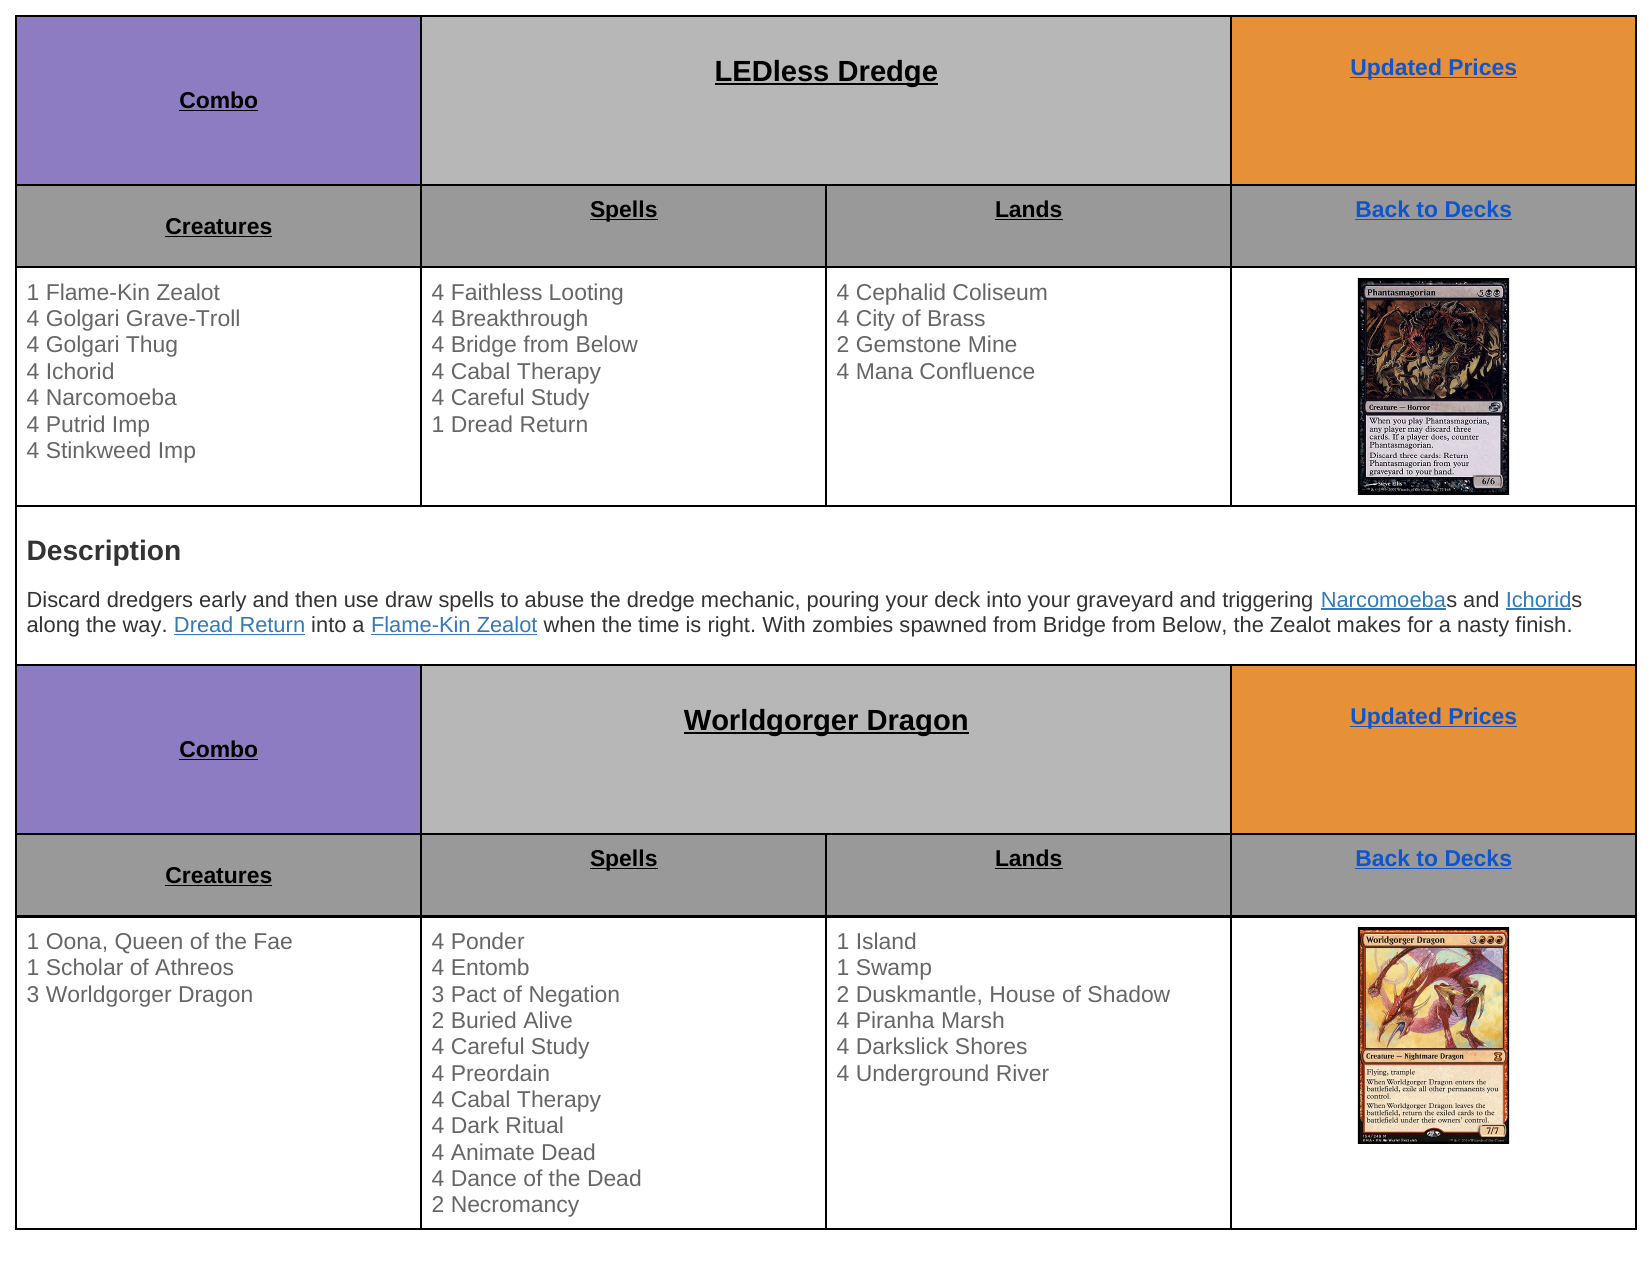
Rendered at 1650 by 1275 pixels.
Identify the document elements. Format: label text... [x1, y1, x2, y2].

table_cell Updated Prices [1232, 17, 1635, 184]
table_cell Back to Decks [1232, 186, 1635, 266]
picture [1357, 927, 1510, 1144]
table_cell Spells [422, 835, 825, 915]
table_cell Description Discard dredgers early and then use draw spells to abuse the dredge mechanic, pouring your deck into your graveyard and triggering Narcomoebas and Ichorids along the way. Dread Return into a Flame-Kin Zealot when the time is right. With zombies spawned from Bridge from Below, the Zealot makes for a nasty finish. [17, 507, 1635, 664]
table_cell Combo [17, 17, 420, 184]
table_cell 1 Flame-Kin Zealot 4 Golgari Grave-Troll 4 Golgari Thug 4 Ichorid 4 Narcomoeba 4 Putrid Imp 4 Stinkweed Imp [17, 268, 420, 505]
table_cell 1 Island 1 Swamp 2 Duskmantle, House of Shadow 4 Piranha Marsh 4 Darkslick Shores 4 Underground River [827, 918, 1230, 1228]
table_cell Worldgorger Dragon [422, 666, 1230, 833]
table_cell Back to Decks [1232, 835, 1635, 915]
table_cell Creatures [17, 186, 420, 266]
table_cell Lands [827, 835, 1230, 915]
table_cell 4 Faithless Looting 4 Breakthrough 4 Bridge from Below 4 Cabal Therapy 4 Careful Study 1 Dread Return [422, 268, 825, 505]
table_cell 4 Cephalid Coliseum 4 City of Brass 2 Gemstone Mine 4 Mana Confluence [827, 268, 1230, 505]
table_cell 1 Oona, Queen of the Fae 1 Scholar of Athreos 3 Worldgorger Dragon [17, 918, 420, 1228]
table_cell Lands [827, 186, 1230, 266]
table_cell Combo [17, 666, 420, 833]
table_cell Spells [422, 186, 825, 266]
picture [1357, 278, 1510, 495]
table_cell 4 Ponder 4 Entomb 3 Pact of Negation 2 Buried Alive 4 Careful Study 4 Preordain 4 Cabal Therapy 4 Dark Ritual 4 Animate Dead 4 Dance of the Dead 2 Necromancy [422, 918, 825, 1228]
table_cell Updated Prices [1232, 666, 1635, 833]
table_cell [1232, 268, 1635, 505]
table_cell [1232, 918, 1635, 1228]
table_cell LEDless Dredge [422, 17, 1230, 184]
table_cell Creatures [17, 835, 420, 915]
